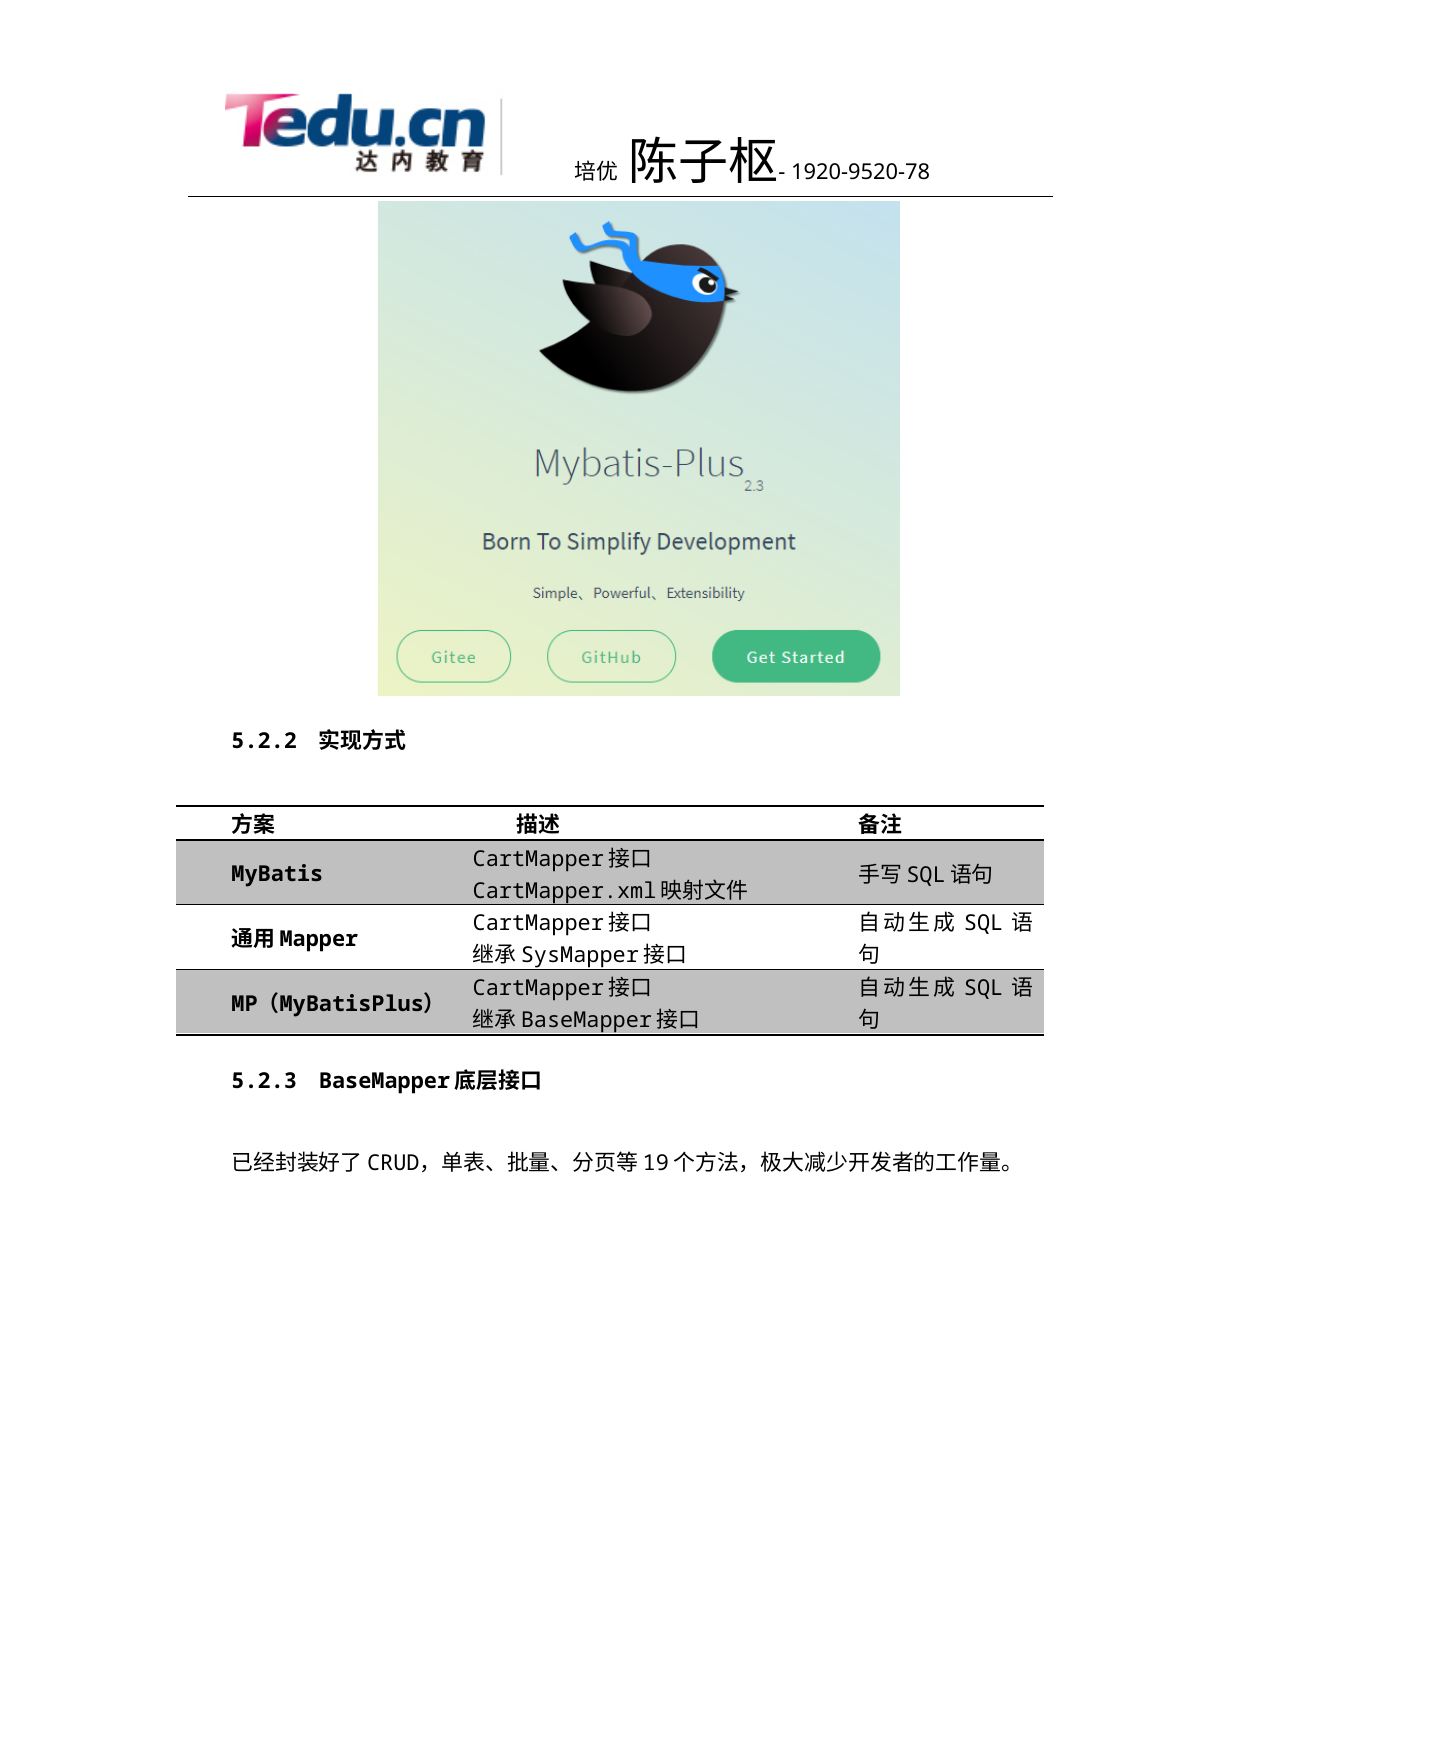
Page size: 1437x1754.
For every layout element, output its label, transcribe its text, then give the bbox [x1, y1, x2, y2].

picture [225, 88, 507, 180]
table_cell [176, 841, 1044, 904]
subtitle BaseMapper底层接口 [187, 1063, 1053, 1094]
text 已经封装好了CRUD，单表、批量、分页等19个方法，极大减少开发者的工作量。 [187, 1145, 1053, 1176]
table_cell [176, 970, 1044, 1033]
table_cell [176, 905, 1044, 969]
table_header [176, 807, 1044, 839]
subtitle 实现方式 [187, 723, 1053, 755]
picture [377, 201, 900, 696]
